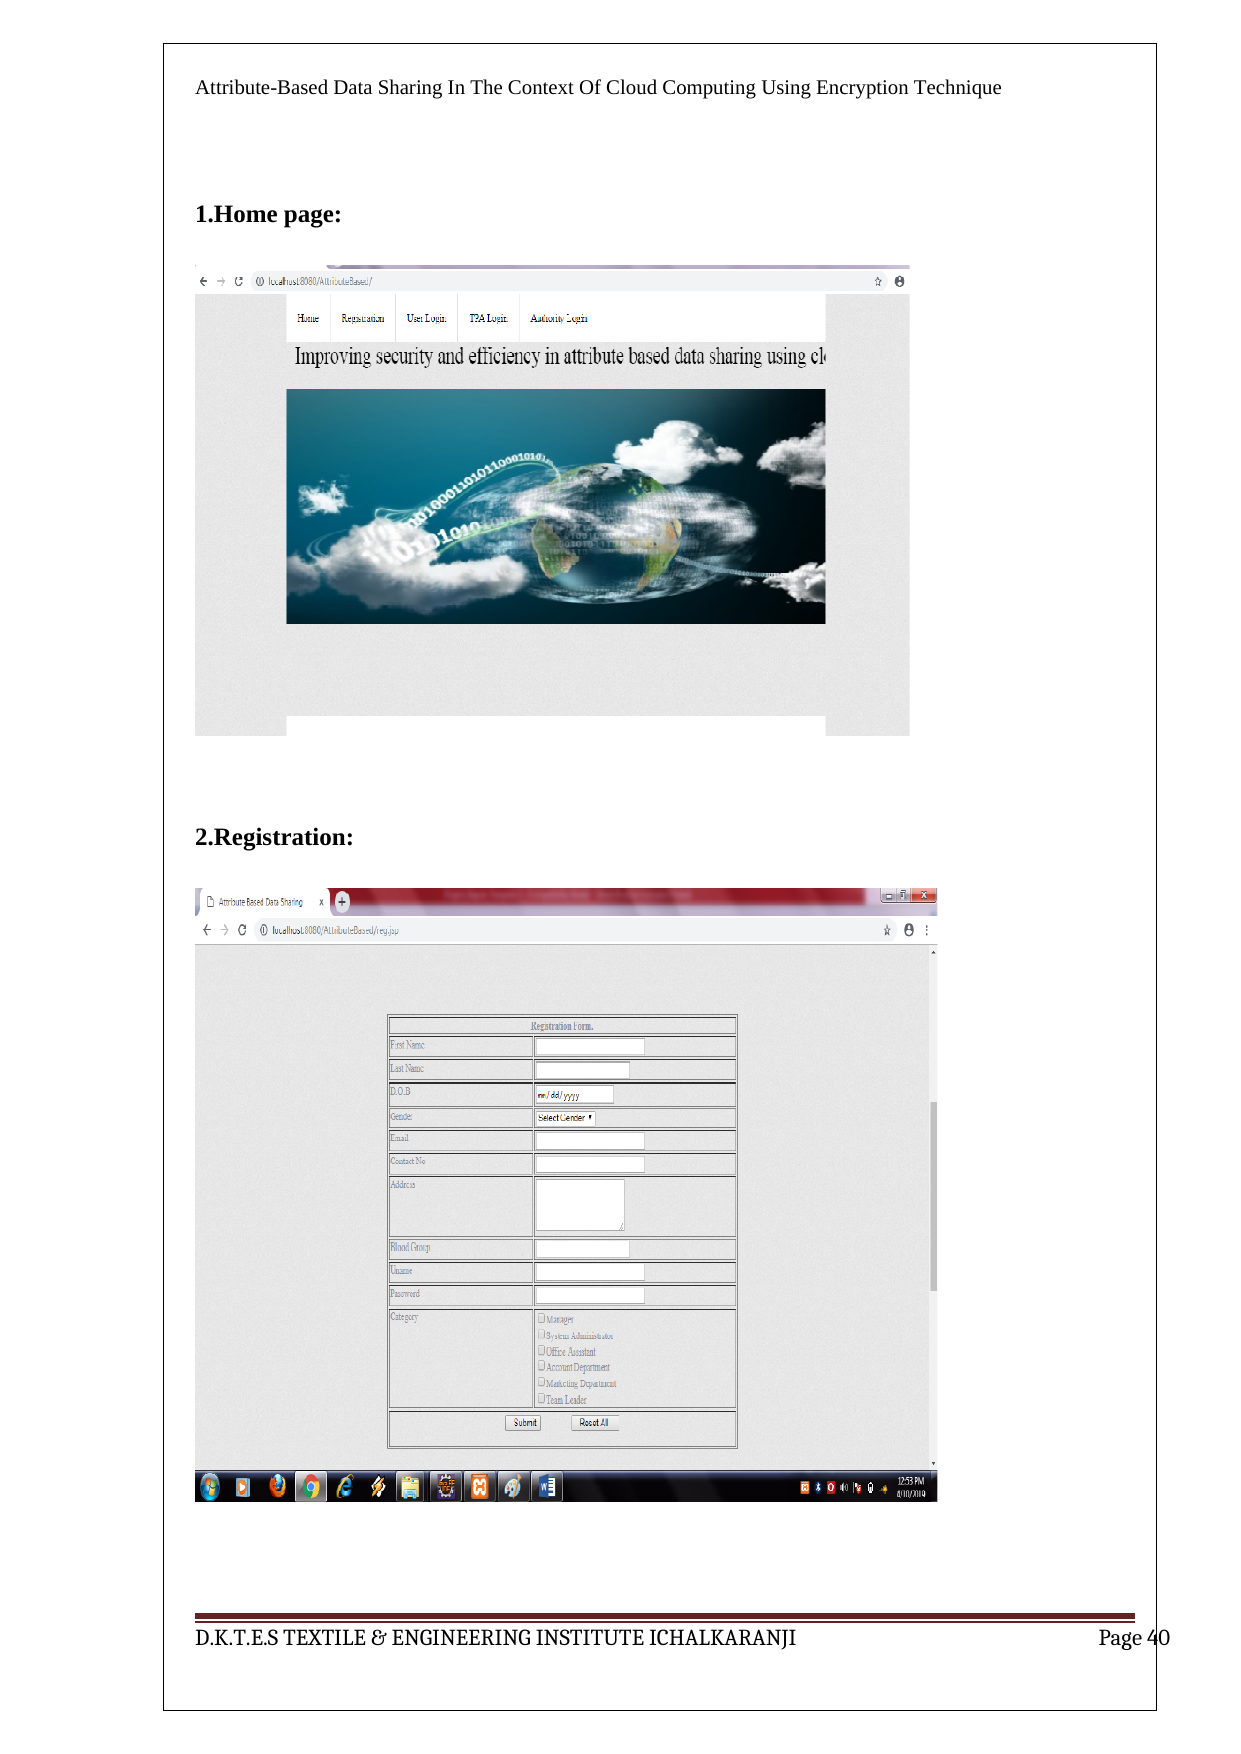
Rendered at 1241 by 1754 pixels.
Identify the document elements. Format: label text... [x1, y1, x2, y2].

text 1.Home page: [195, 199, 1135, 228]
picture [195, 265, 910, 736]
text 2.Registration: [195, 822, 1135, 851]
picture [195, 888, 938, 1502]
